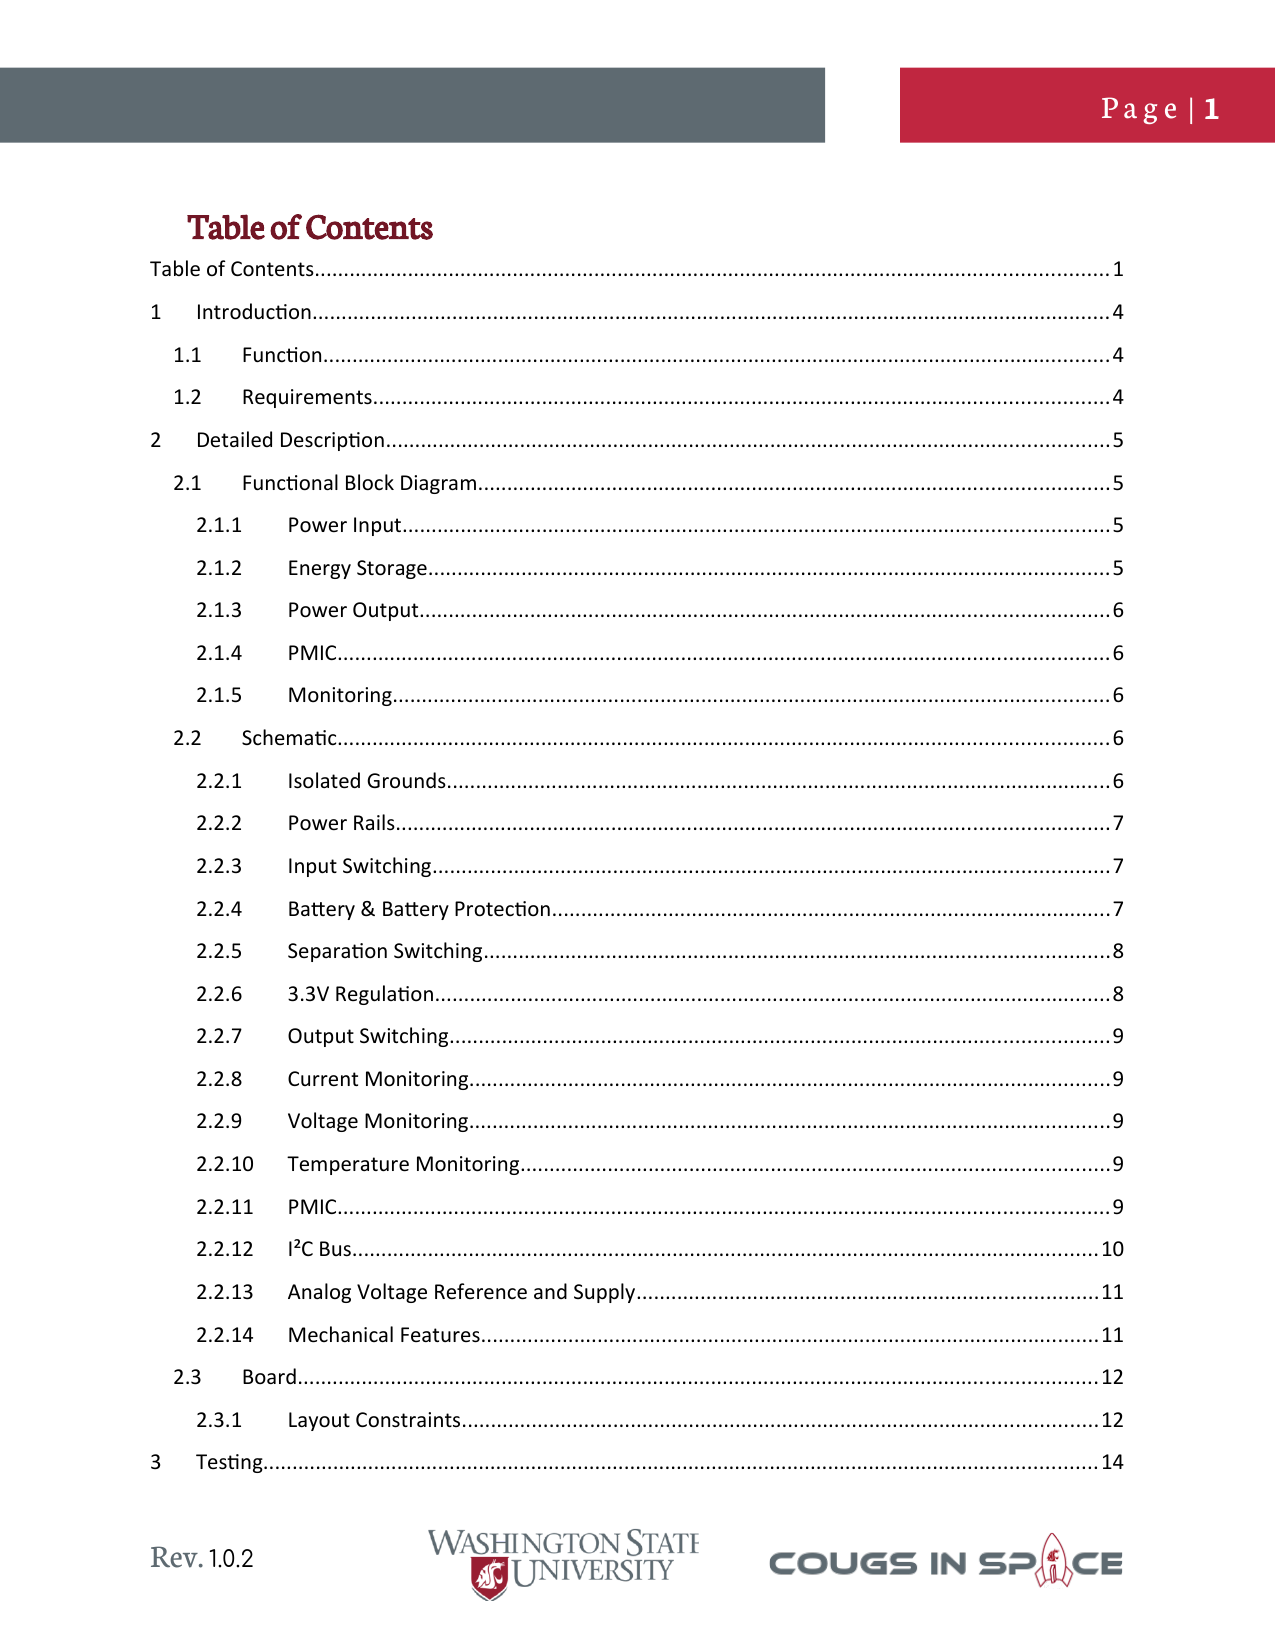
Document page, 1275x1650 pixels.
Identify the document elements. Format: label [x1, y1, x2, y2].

picture [769, 1532, 1123, 1589]
picture [426, 1528, 699, 1601]
